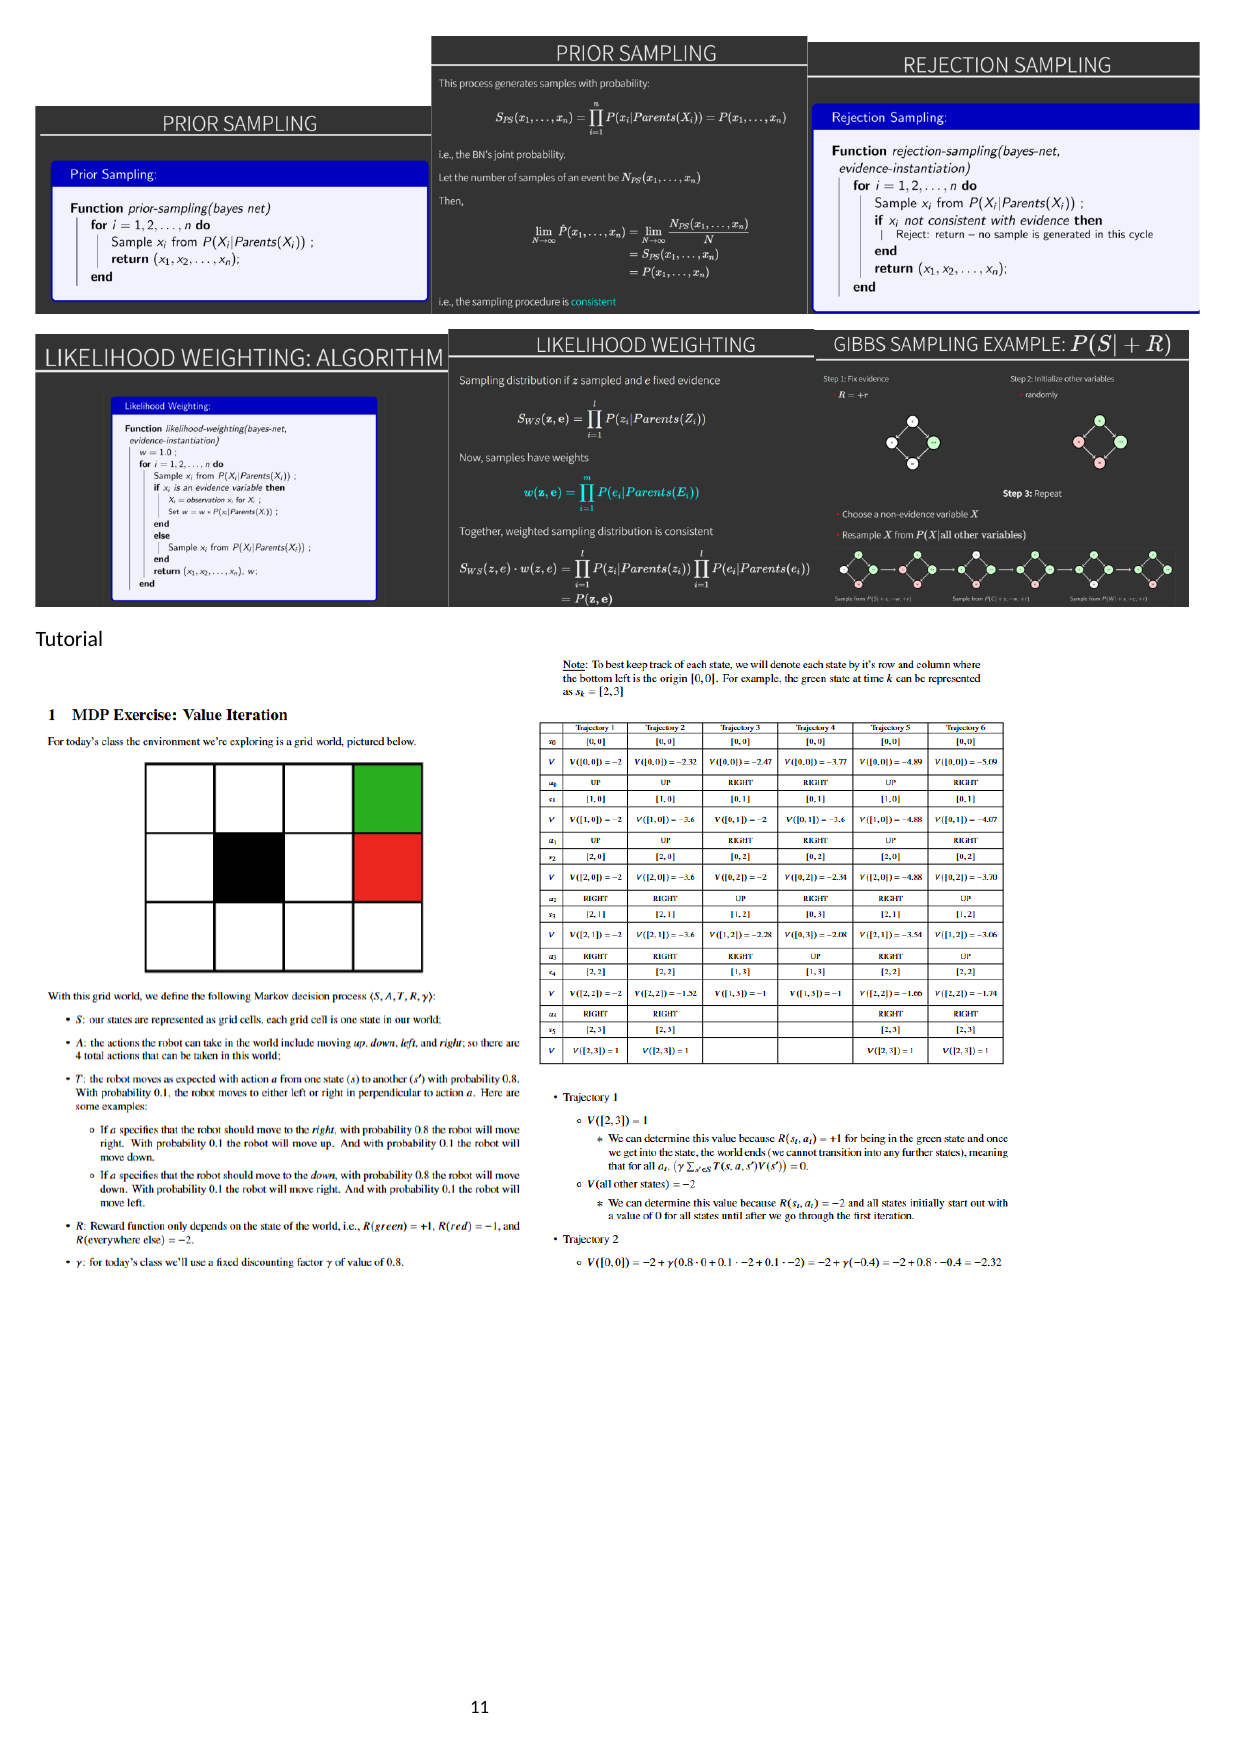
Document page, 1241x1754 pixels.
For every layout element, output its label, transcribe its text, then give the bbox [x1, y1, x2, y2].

picture [35, 329, 1189, 607]
picture [35, 36, 1200, 314]
list Tutorial [35, 622, 1205, 654]
picture [35, 654, 1024, 1280]
